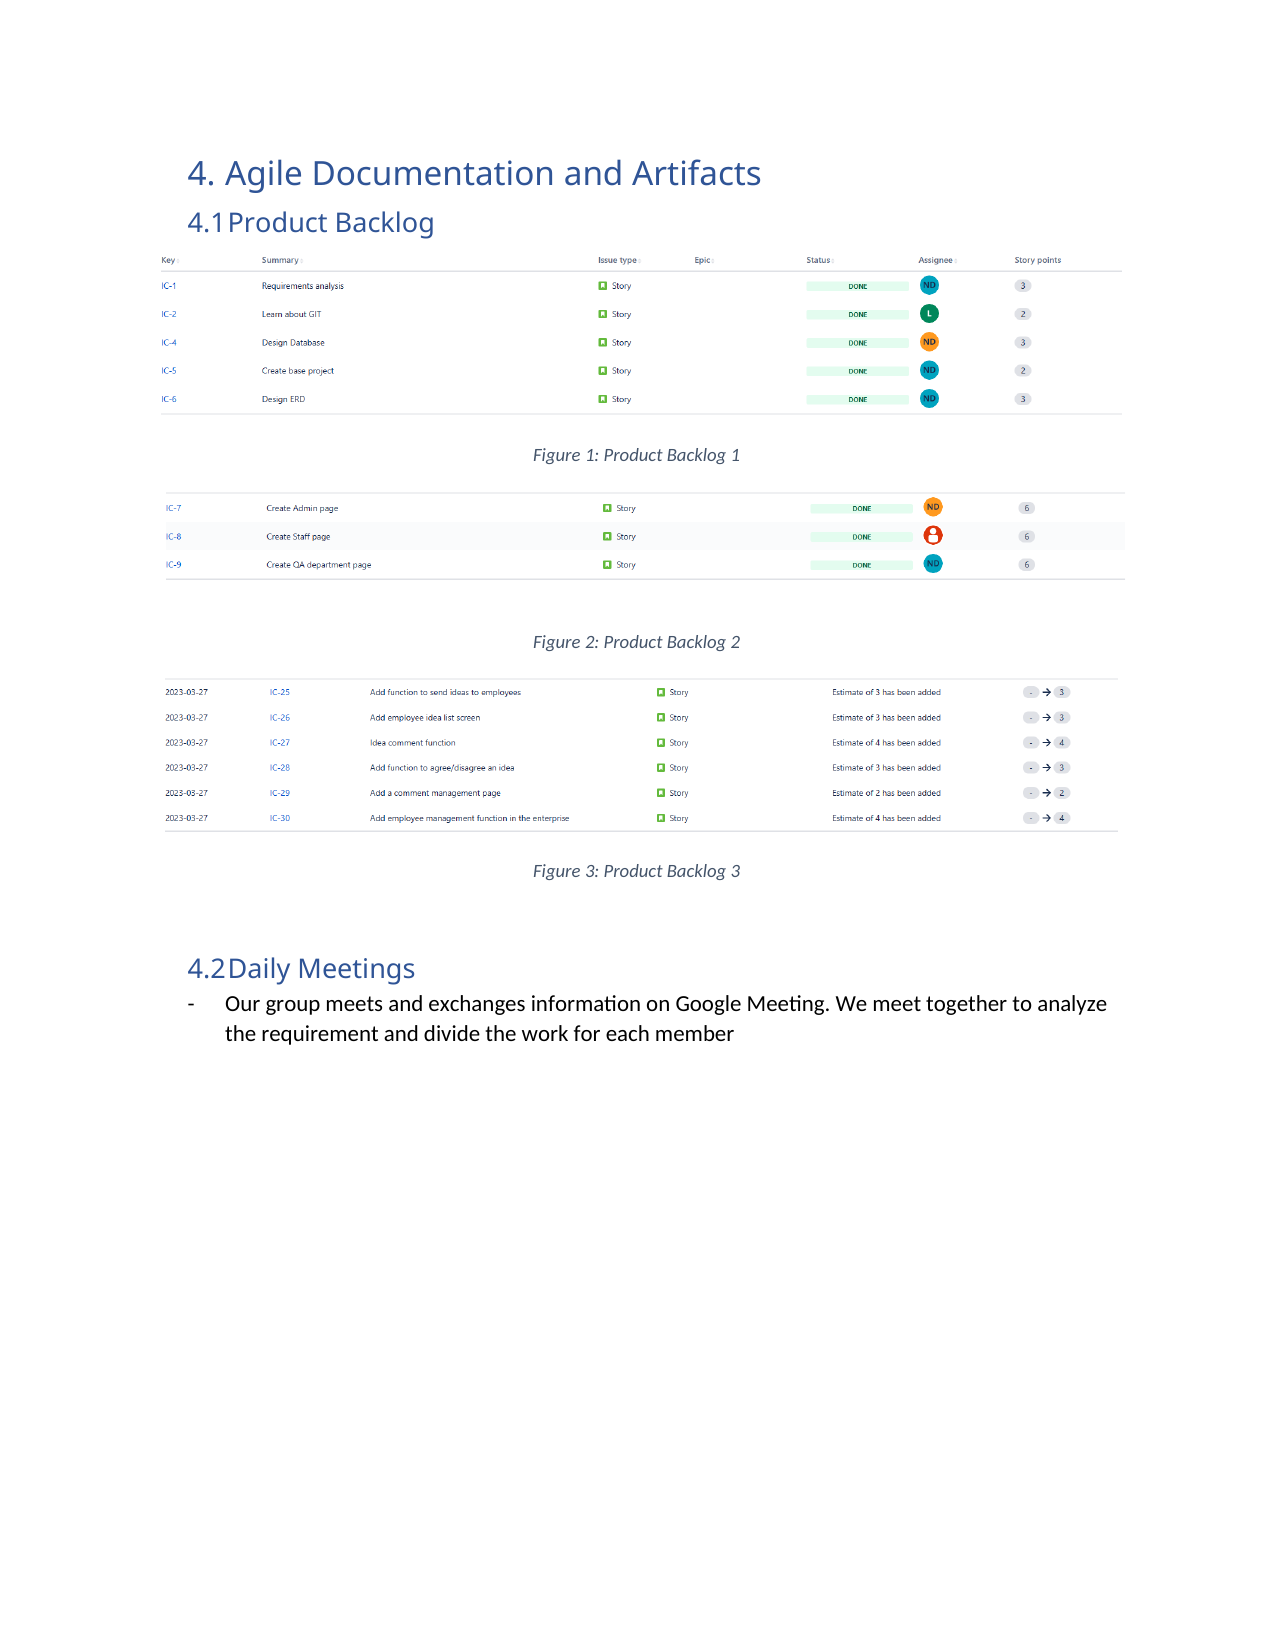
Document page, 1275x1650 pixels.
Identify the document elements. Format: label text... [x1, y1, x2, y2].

subtitle Product Backlog [187, 203, 1125, 240]
picture [150, 674, 1125, 841]
text Figure 1: Product Backlog 1 [150, 443, 1125, 466]
subtitle Agile Documentation and Artifacts [187, 150, 1125, 195]
picture [150, 242, 1125, 424]
subtitle Daily Meetings [187, 949, 1125, 986]
text Figure 3: Product Backlog 3 [150, 859, 1125, 882]
list Our group meets and exchanges information on Google Meeting. We meet together to analyze the requirement and divide the work for each member [187, 989, 1125, 1048]
picture [150, 486, 1125, 612]
text Figure 2: Product Backlog 2 [150, 631, 1125, 653]
